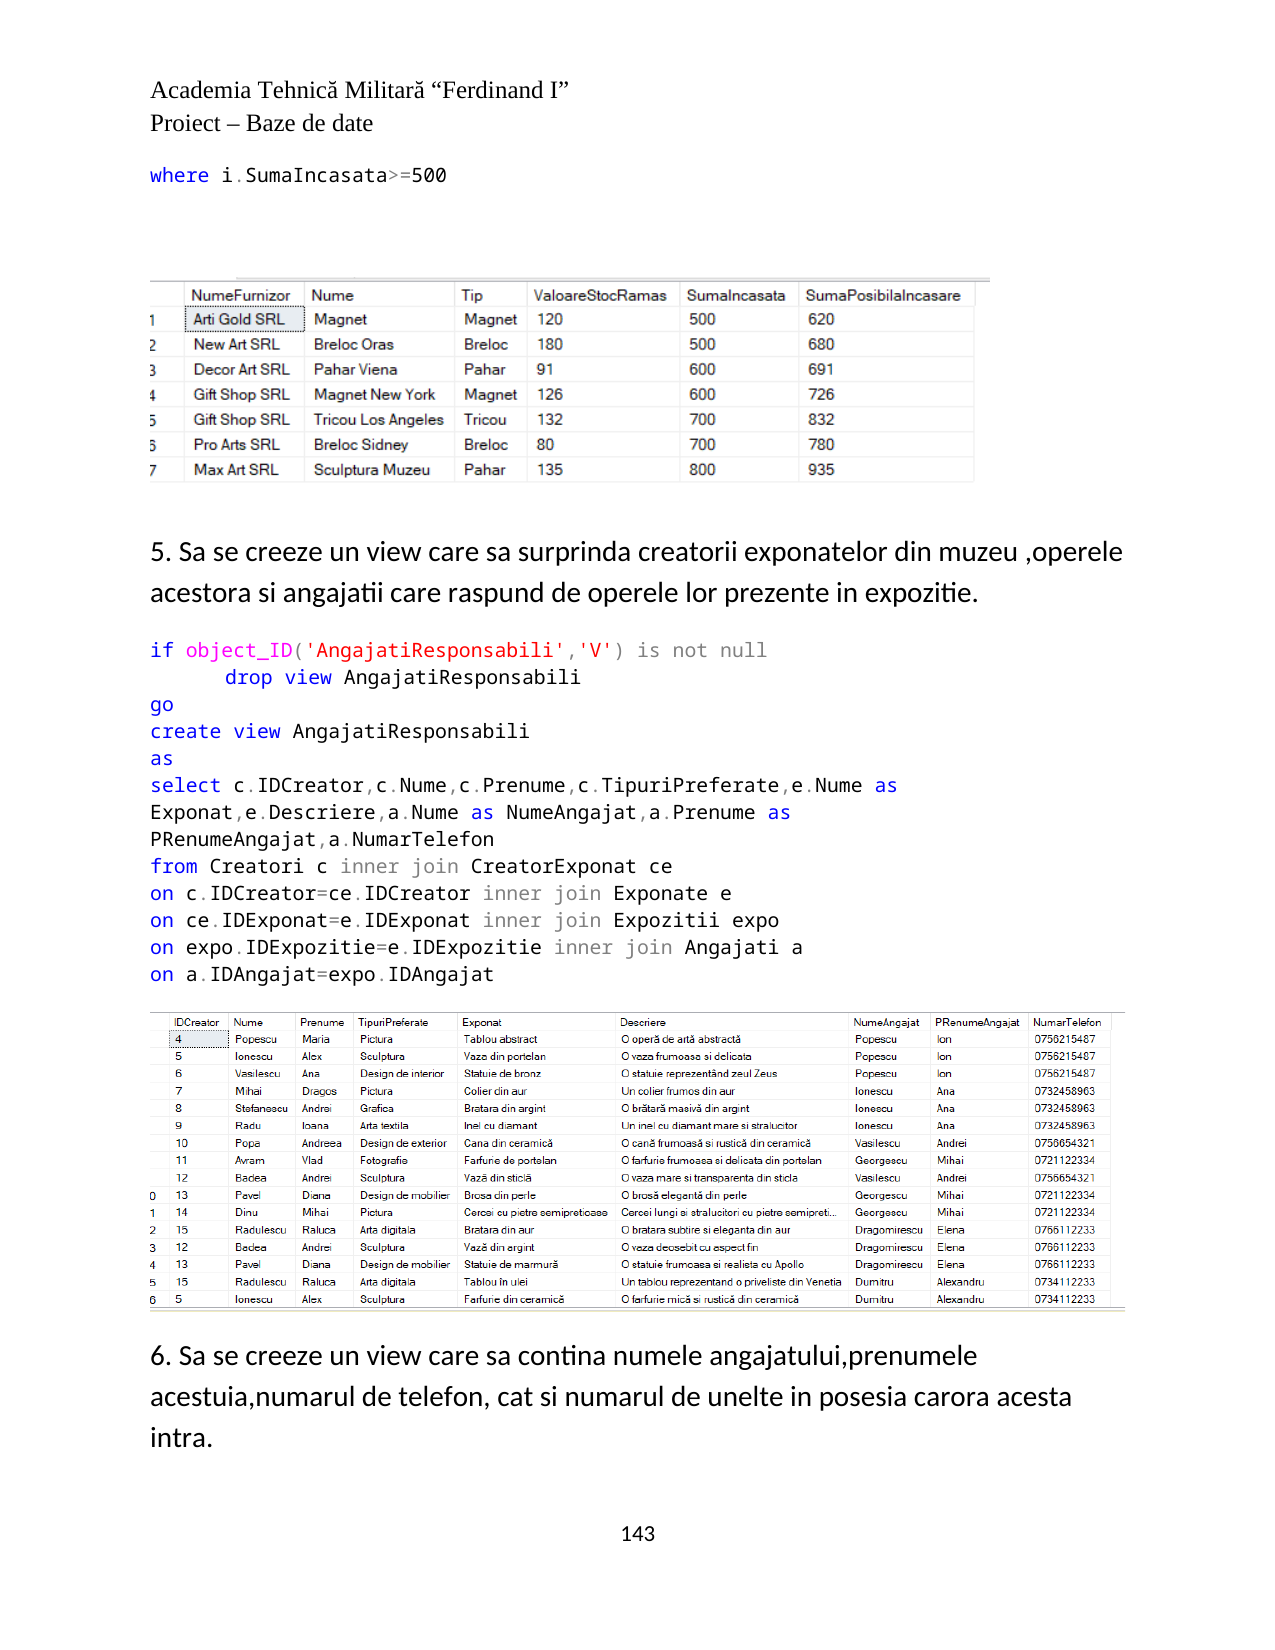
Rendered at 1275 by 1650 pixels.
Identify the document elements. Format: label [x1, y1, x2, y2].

picture [150, 1011, 1125, 1312]
picture [150, 277, 990, 509]
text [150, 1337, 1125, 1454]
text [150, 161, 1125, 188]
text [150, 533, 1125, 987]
